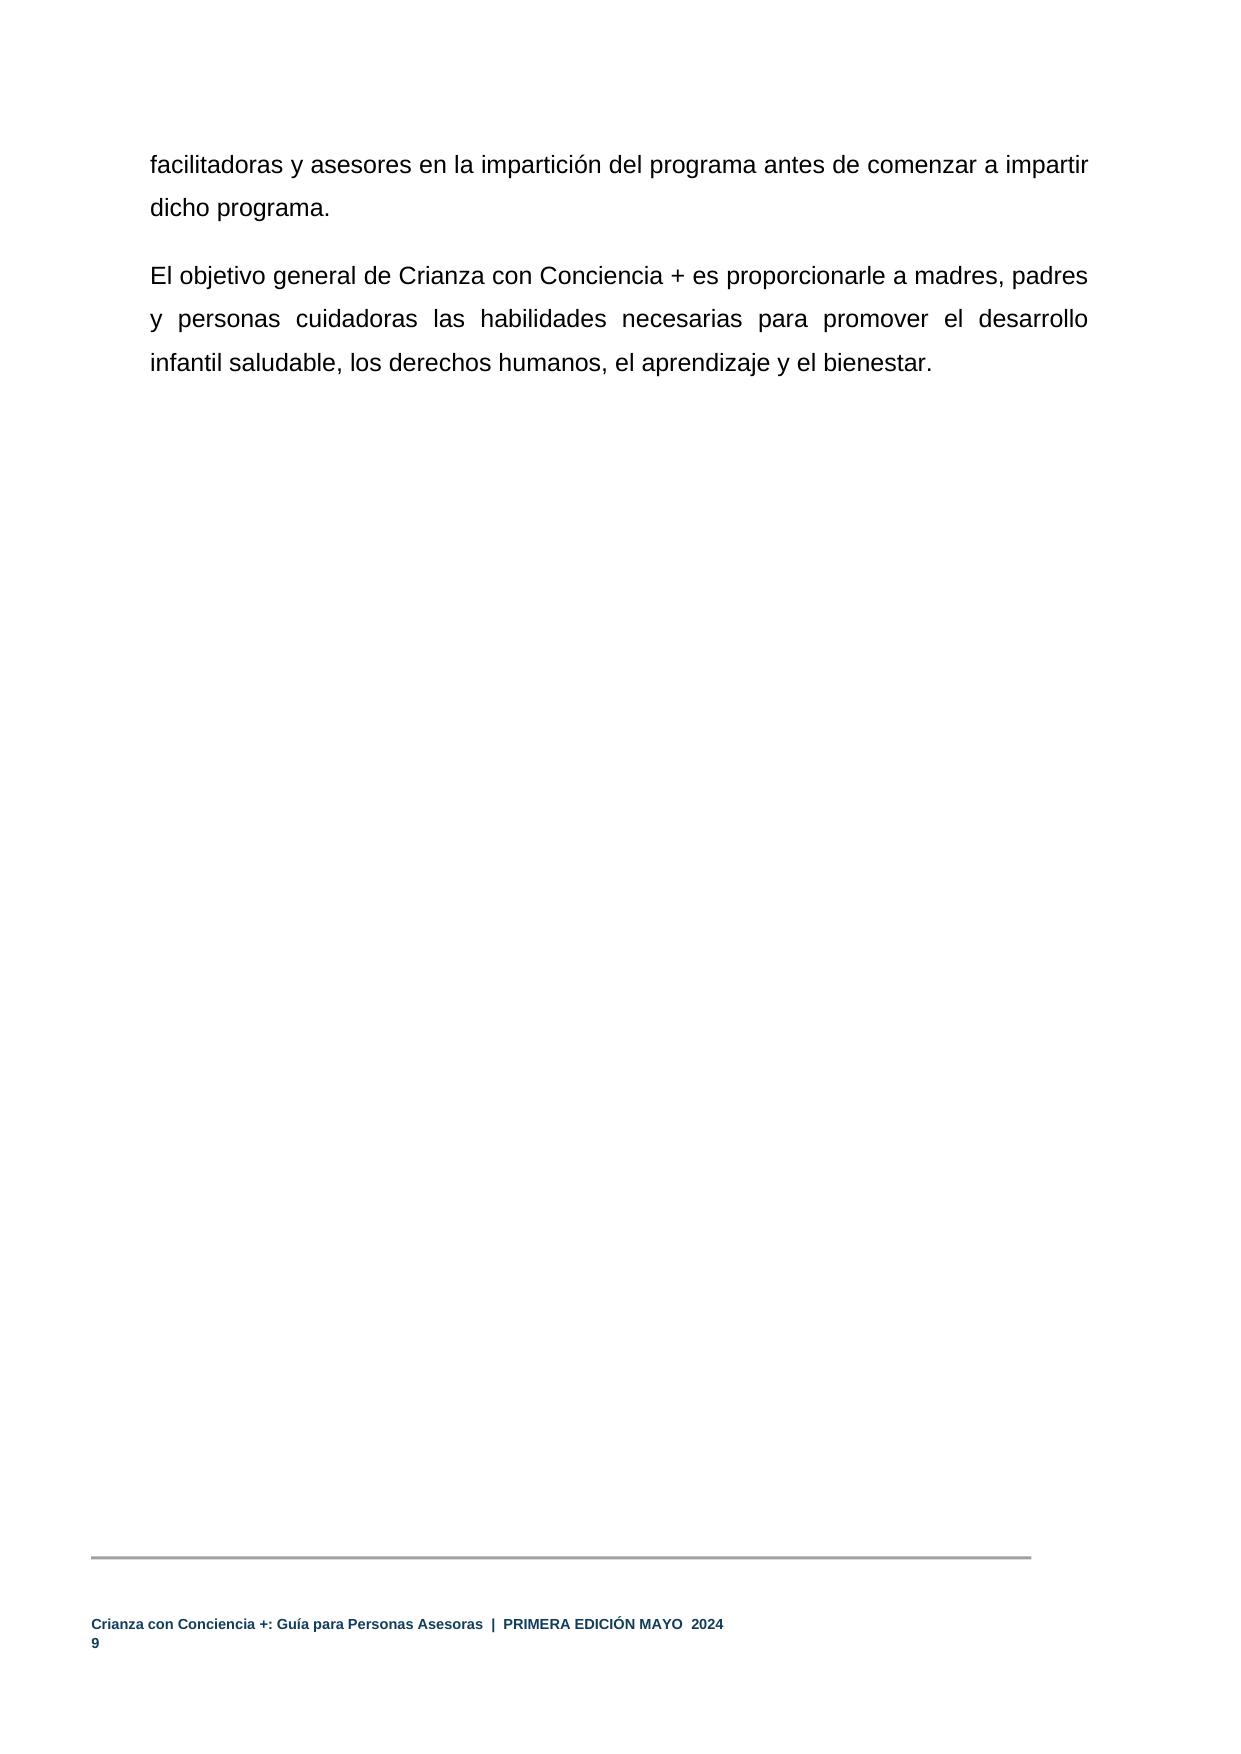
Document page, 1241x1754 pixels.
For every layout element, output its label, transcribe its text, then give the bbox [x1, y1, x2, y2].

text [150, 150, 1090, 222]
text El objetivo general de Crianza con Conciencia + es proporcionarle a madres, padres y personas cuidadoras las habilidades necesarias para promover el desarrollo infantil saludable, los derechos humanos, el aprendizaje y el bienestar. [150, 261, 1090, 376]
